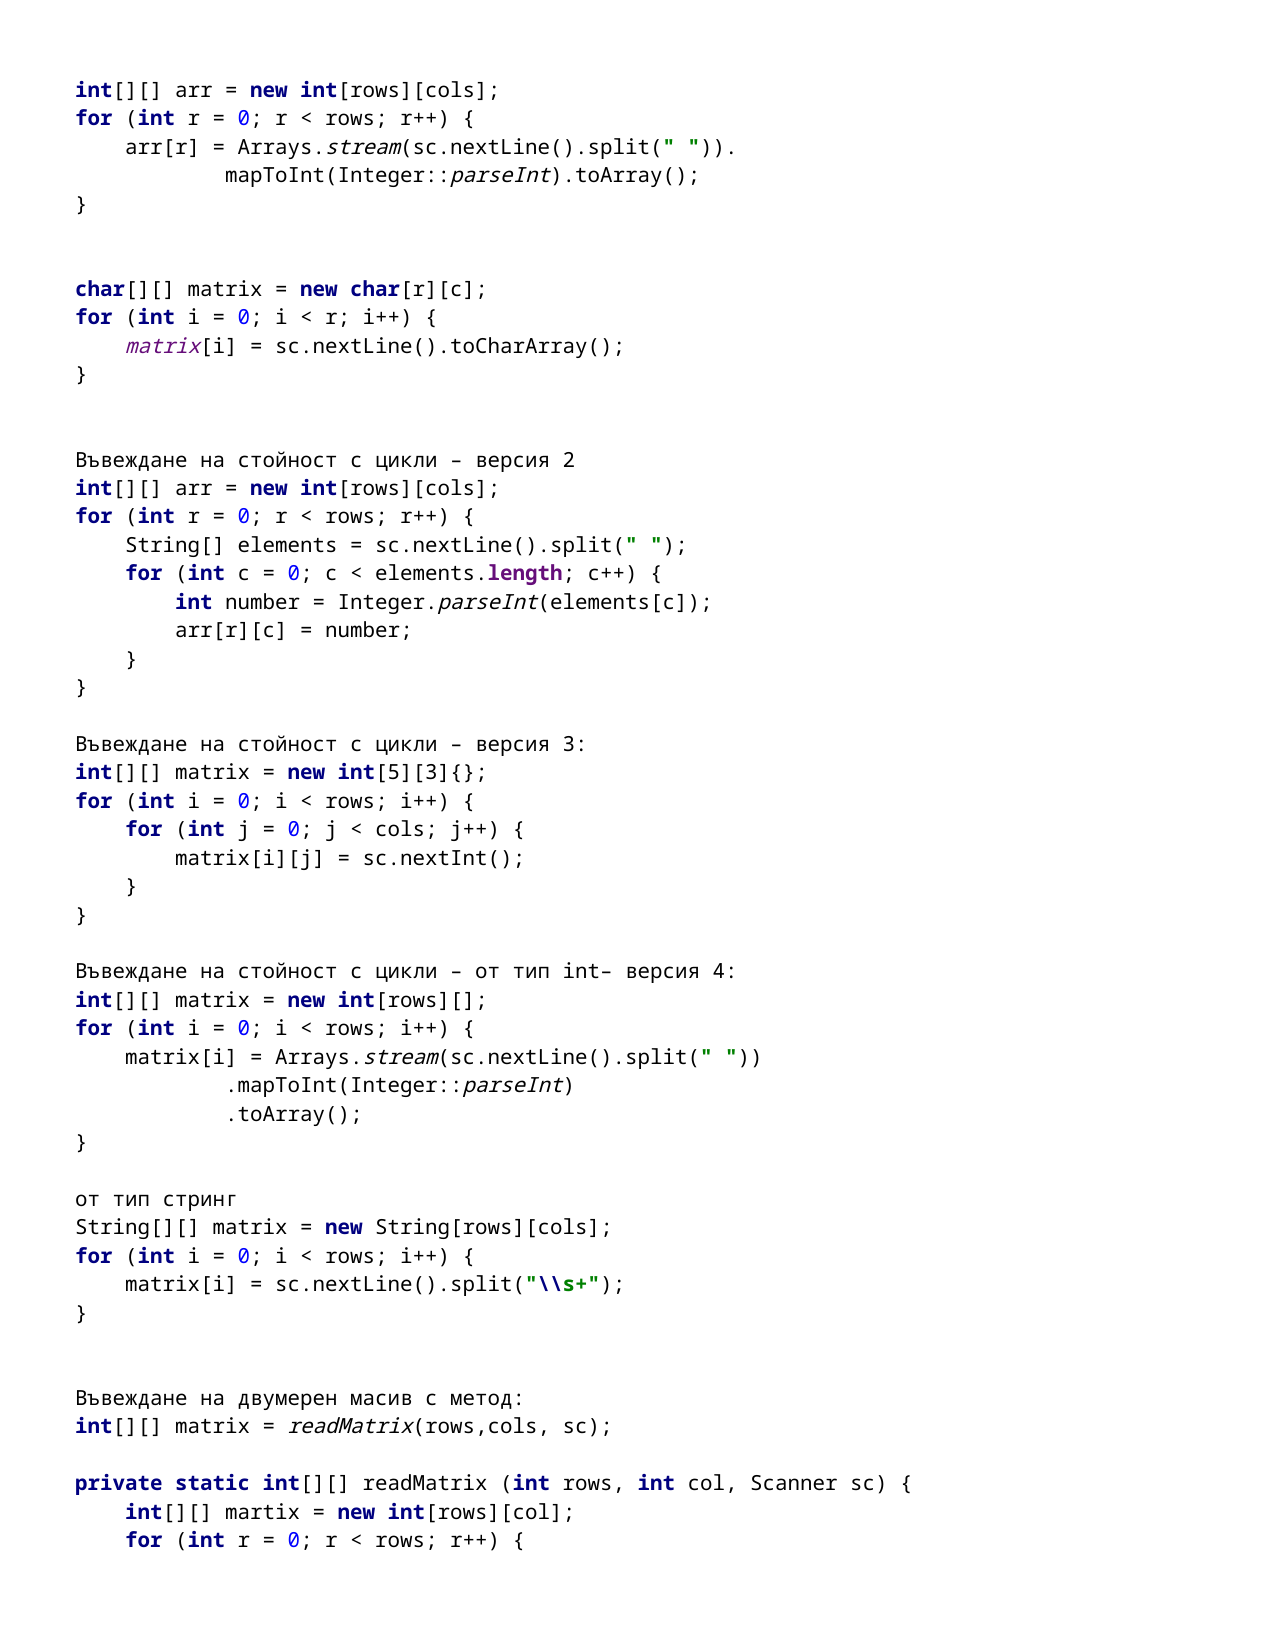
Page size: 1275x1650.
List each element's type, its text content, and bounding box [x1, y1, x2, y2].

text int[][] matrix = new int[rows][]; for (int i = 0; i < rows; i++) { matrix[i] = Arrays.stream(sc.nextLine().split(" ")) .mapToInt(Integer::parseInt) .toArray(); } [75, 985, 1200, 1156]
text Въвеждане на стойност с цикли – версия 3: [75, 729, 1200, 757]
text Въвеждане на стойност с цикли – версия 2 [75, 445, 1200, 473]
text int[][] matrix = readMatrix(rows,cols, sc); [75, 1412, 1200, 1440]
text Въвеждане на стойност с цикли – от тип int– версия 4: [75, 957, 1200, 985]
text for (int r = 0; r < rows; r++) { String[] elements = sc.nextLine().split(" "); for (int c = 0; c < elements.length; c++) { int number = Integer.parseInt(elements[c]); arr[r][c] = number; } } [75, 502, 1200, 701]
text Въвеждане на двумерен масив с метод: [75, 1383, 1200, 1412]
text char[][] matrix = new char[r][c]; for (int i = 0; i < r; i++) { matrix[i] = sc.nextLine().toCharArray(); } [75, 274, 1200, 388]
text от тип стринг [75, 1184, 1200, 1212]
text int[][] arr = new int[rows][cols]; [75, 473, 1200, 502]
text String[][] matrix = new String[rows][cols]; for (int i = 0; i < rows; i++) { matrix[i] = sc.nextLine().split("\\s+"); } [75, 1212, 1200, 1326]
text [75, 1468, 1200, 1554]
text int[][] arr = new int[rows][cols]; for (int r = 0; r < rows; r++) { arr[r] = Arrays.stream(sc.nextLine().split(" ")). mapToInt(Integer::parseInt).toArray(); } [75, 75, 1200, 217]
text int[][] matrix = new int[5][3]{}; for (int i = 0; i < rows; i++) { for (int j = 0; j < cols; j++) { matrix[i][j] = sc.nextInt(); } } [75, 757, 1200, 928]
